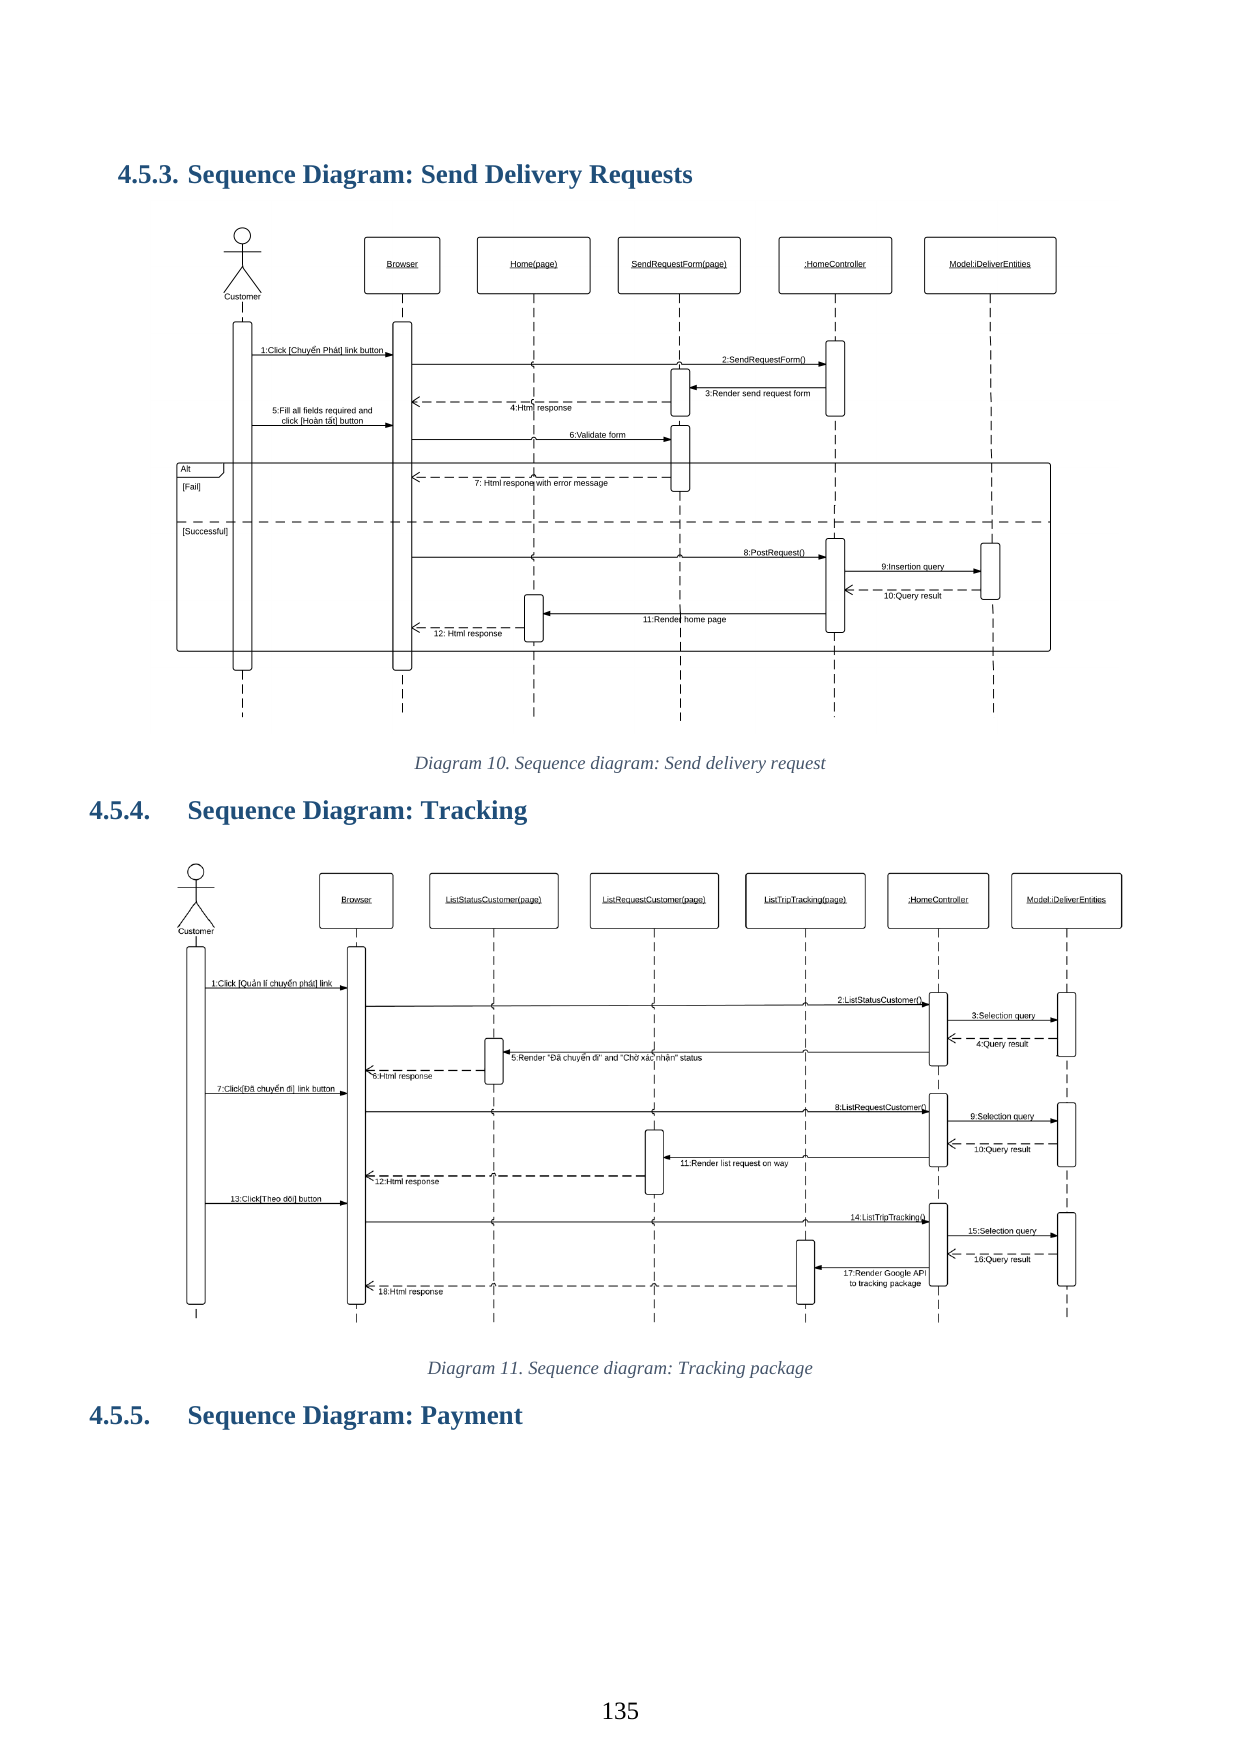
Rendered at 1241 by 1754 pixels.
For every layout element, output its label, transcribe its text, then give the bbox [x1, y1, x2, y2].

subtitle Sequence Diagram: Tracking [150, 794, 1090, 826]
text Diagram 10. Sequence diagram: Send delivery request [150, 752, 1090, 774]
text Diagram 11. Sequence diagram: Tracking package [150, 1357, 1090, 1378]
picture [150, 836, 1166, 1338]
subtitle Sequence Diagram: Payment [150, 1399, 1090, 1430]
subtitle Sequence Diagram: Send Delivery Requests [178, 158, 1090, 189]
picture [150, 200, 1119, 734]
